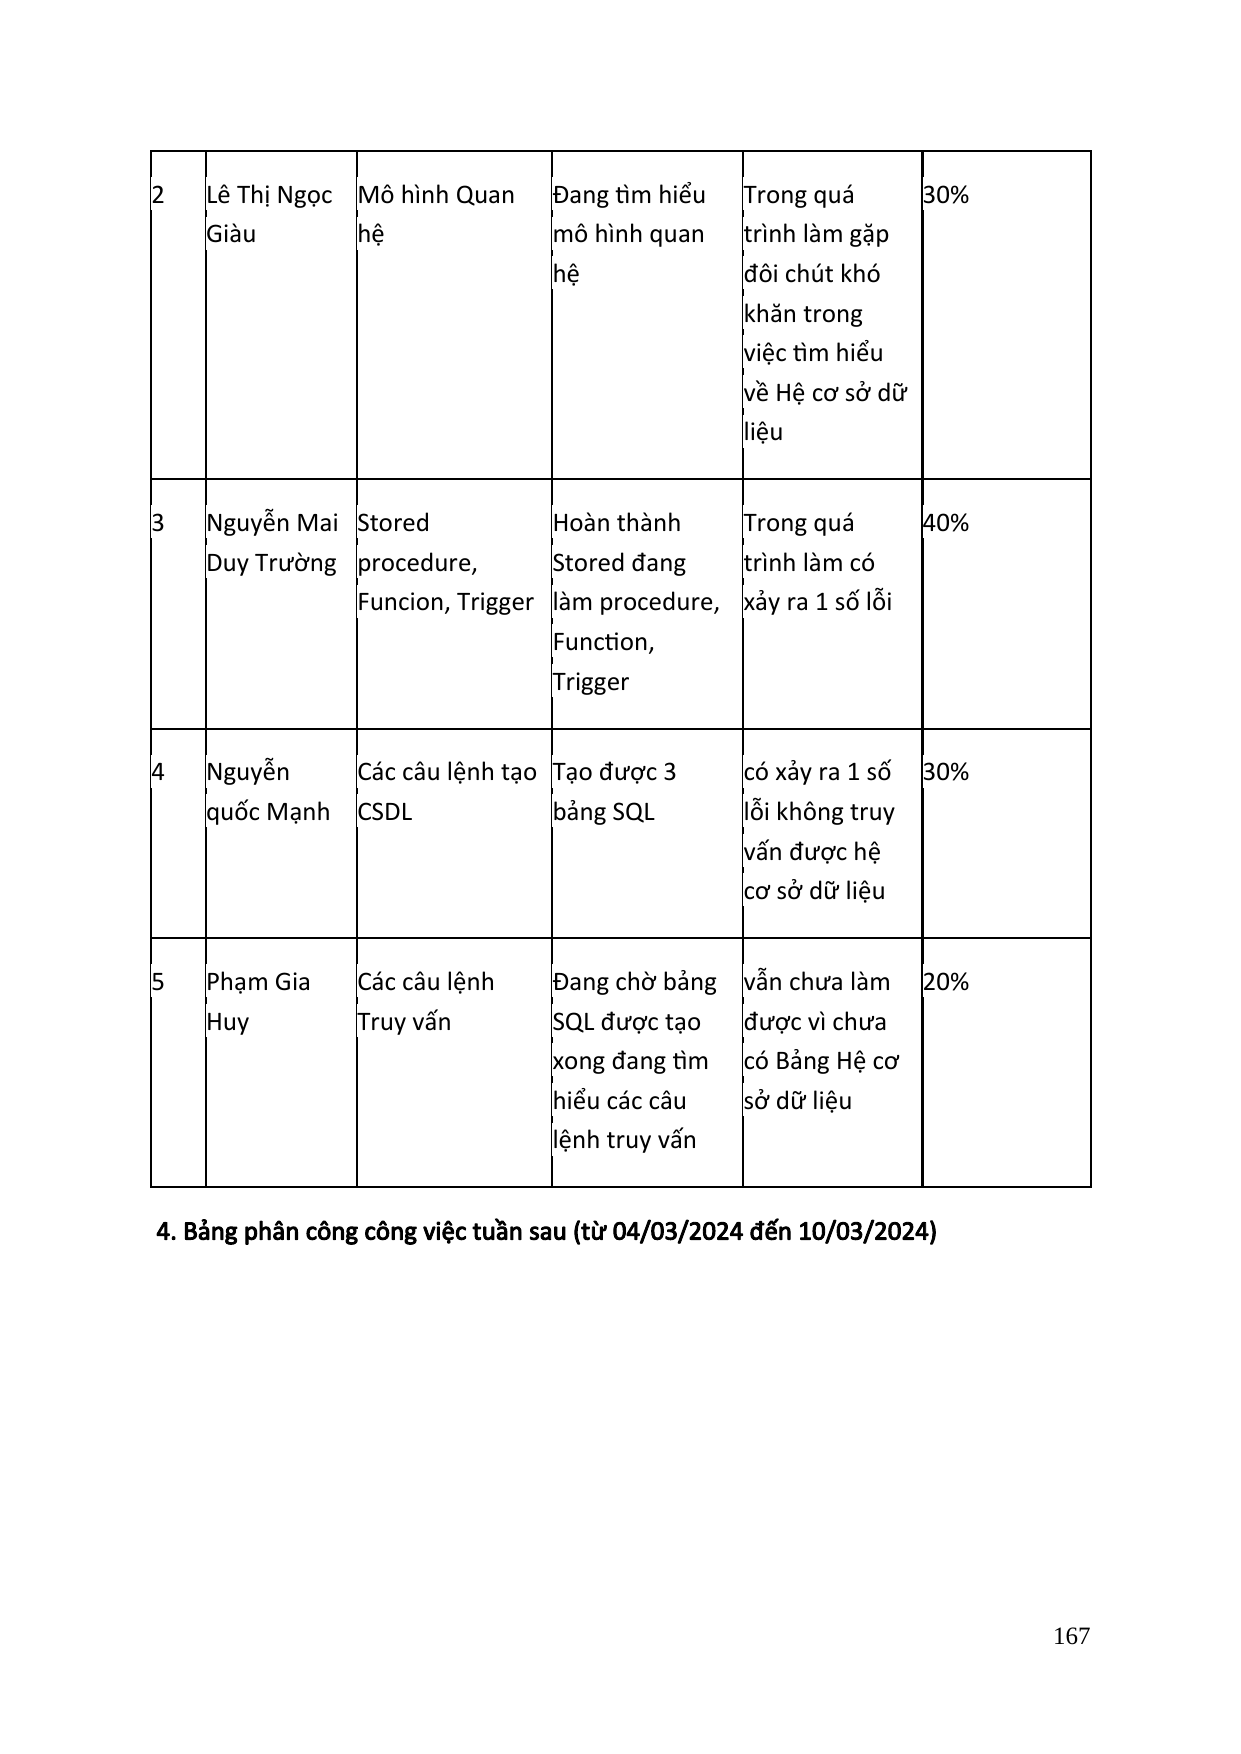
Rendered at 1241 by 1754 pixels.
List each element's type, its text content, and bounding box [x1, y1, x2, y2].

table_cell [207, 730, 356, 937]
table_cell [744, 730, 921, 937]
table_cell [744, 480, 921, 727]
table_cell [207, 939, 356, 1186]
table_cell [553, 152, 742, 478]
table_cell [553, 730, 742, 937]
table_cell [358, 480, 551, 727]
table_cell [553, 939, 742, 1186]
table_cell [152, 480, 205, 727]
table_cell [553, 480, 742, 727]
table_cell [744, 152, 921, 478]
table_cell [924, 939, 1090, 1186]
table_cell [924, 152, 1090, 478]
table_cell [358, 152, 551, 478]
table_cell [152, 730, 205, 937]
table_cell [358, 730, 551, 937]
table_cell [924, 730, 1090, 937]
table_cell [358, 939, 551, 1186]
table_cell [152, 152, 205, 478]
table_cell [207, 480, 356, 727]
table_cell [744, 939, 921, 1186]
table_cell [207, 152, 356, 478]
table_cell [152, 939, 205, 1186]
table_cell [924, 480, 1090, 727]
text 4. Bảng phân công công việc tuần sau (từ 04/03/2024 đến 10/03/2024) [156, 1213, 1090, 1246]
